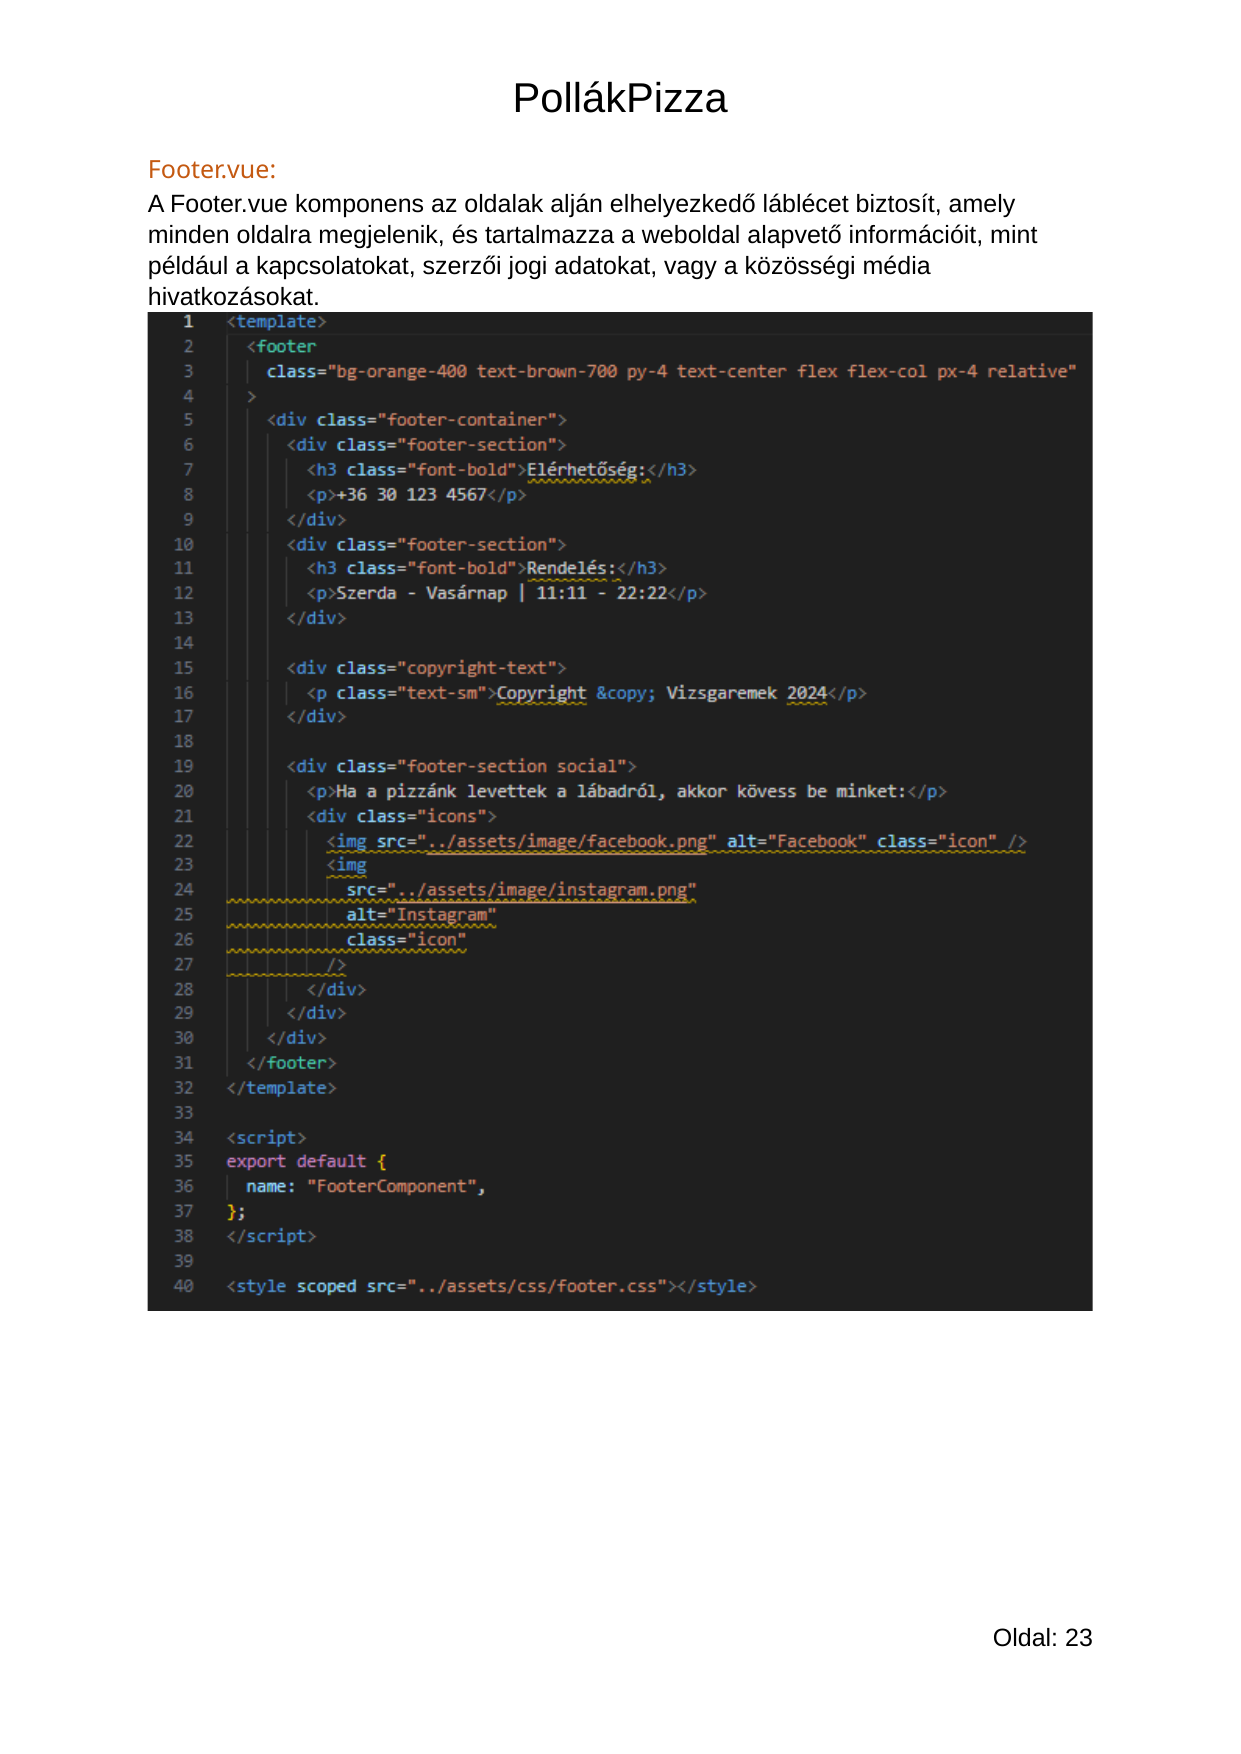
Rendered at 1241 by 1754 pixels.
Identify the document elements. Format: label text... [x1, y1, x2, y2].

text A Footer.vue komponens az oldalak alján elhelyezkedő láblécet biztosít, amely minden oldalra megjelenik, és tartalmazza a weboldal alapvető információit, mint például a kapcsolatokat, szerzői jogi adatokat, vagy a közösségi média hivatkozásokat. [148, 188, 1093, 312]
subtitle Footer.vue: [148, 152, 1093, 186]
picture [147, 312, 1093, 1311]
